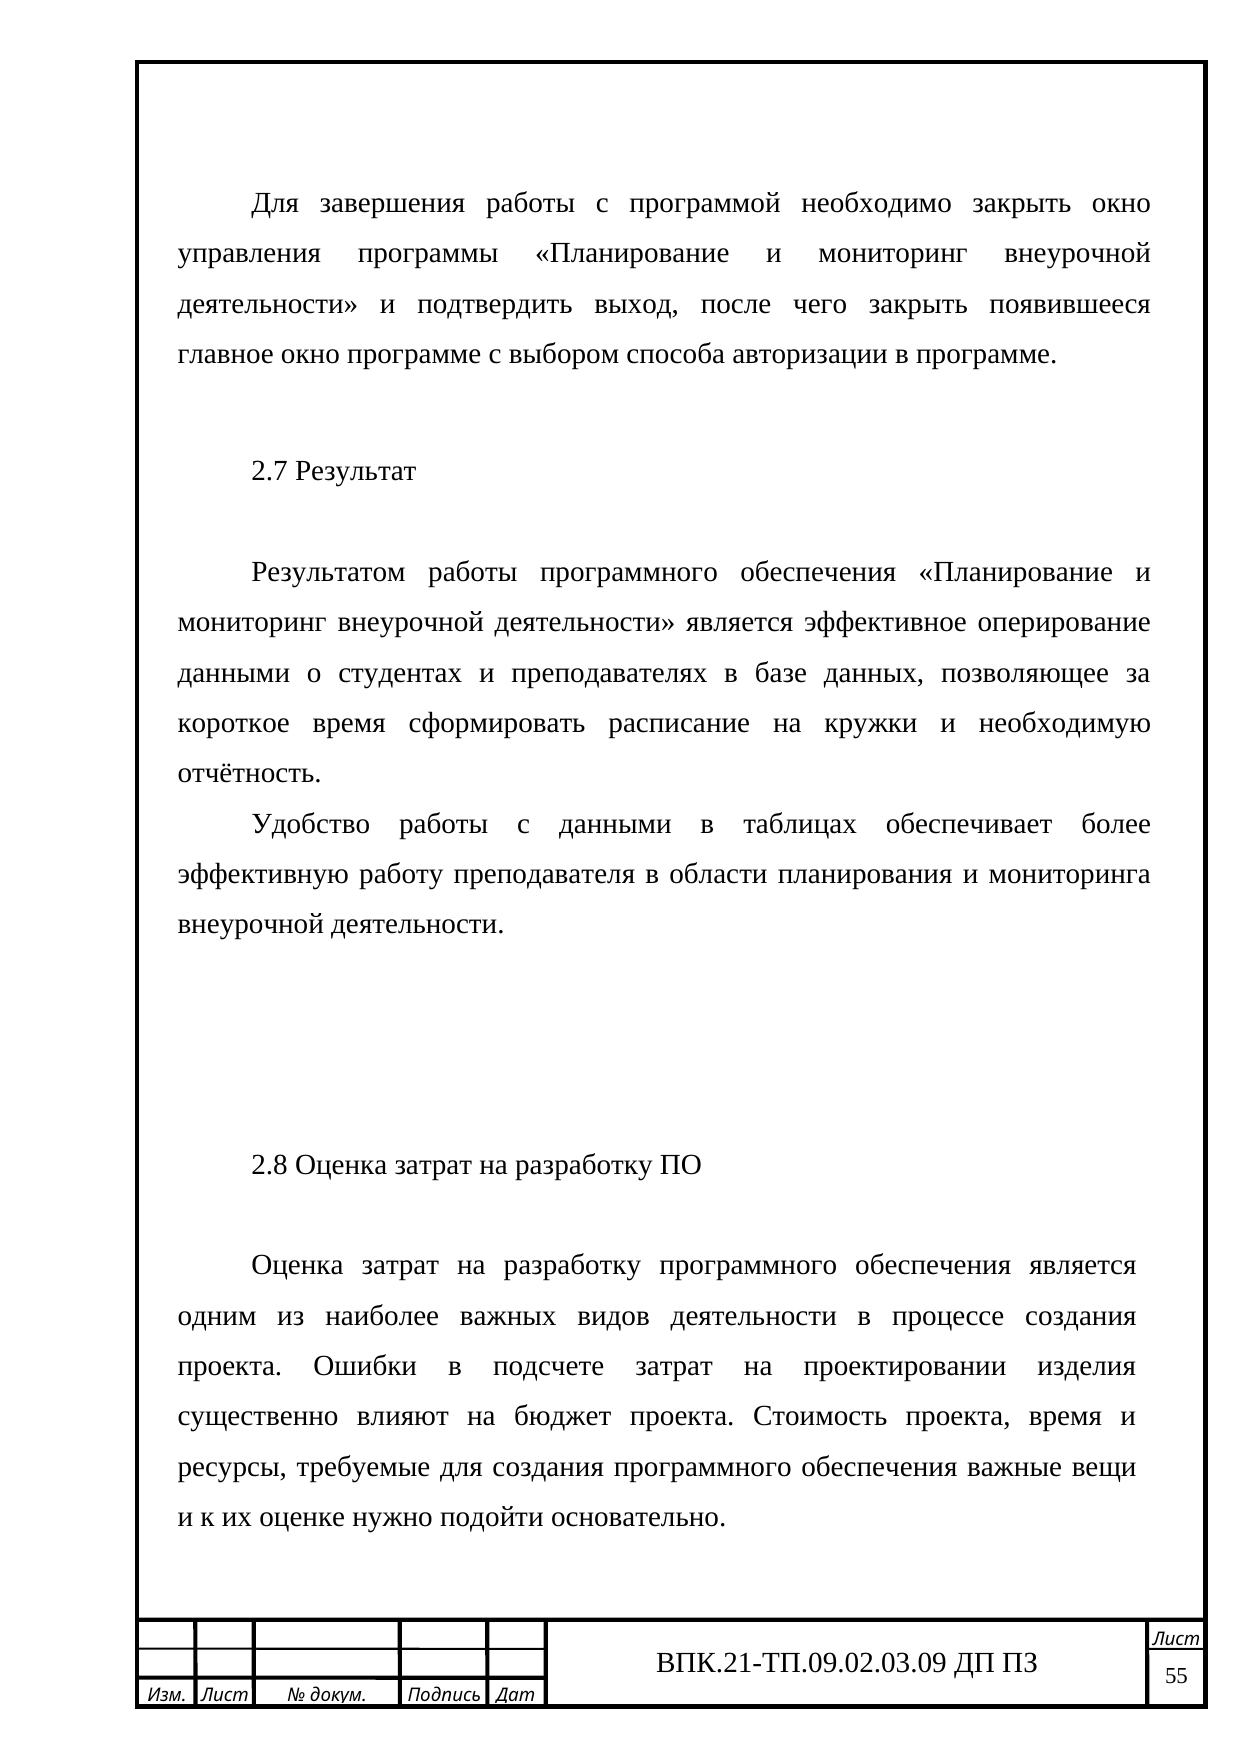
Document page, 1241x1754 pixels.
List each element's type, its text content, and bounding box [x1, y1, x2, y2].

text Удобство работы с данными в таблицах обеспечивает более эффективную работу преподавателя в области планирования и мониторинга внеурочной деятельности. [177, 806, 1152, 940]
text 2.7 Результат [177, 453, 1152, 487]
text Результатом работы программного обеспечения «Планирование и мониторинг внеурочной деятельности» является эффективное оперирование данными о студентах и преподавателях в базе данных, позволяющее за короткое время сформировать расписание на кружки и необходимую отчётность. [177, 554, 1152, 789]
text Для завершения работы с программой необходимо закрыть окно управления программы «Планирование и мониторинг внеурочной деятельности» и подтвердить выход, после чего закрыть появившееся главное окно программе с выбором способа авторизации в программе. [177, 185, 1152, 370]
text 2.8 Оценка затрат на разработку ПО [177, 1147, 1152, 1180]
text Оценка затрат на разработку программного обеспечения является одним из наиболее важных видов деятельности в процессе создания проекта. Ошибки в подсчете затрат на проектировании изделия существенно влияют на бюджет проекта. Стоимость проекта, время и ресурсы, требуемые для создания программного обеспечения важные вещи и к их оценке нужно подойти основательно. [177, 1247, 1137, 1533]
